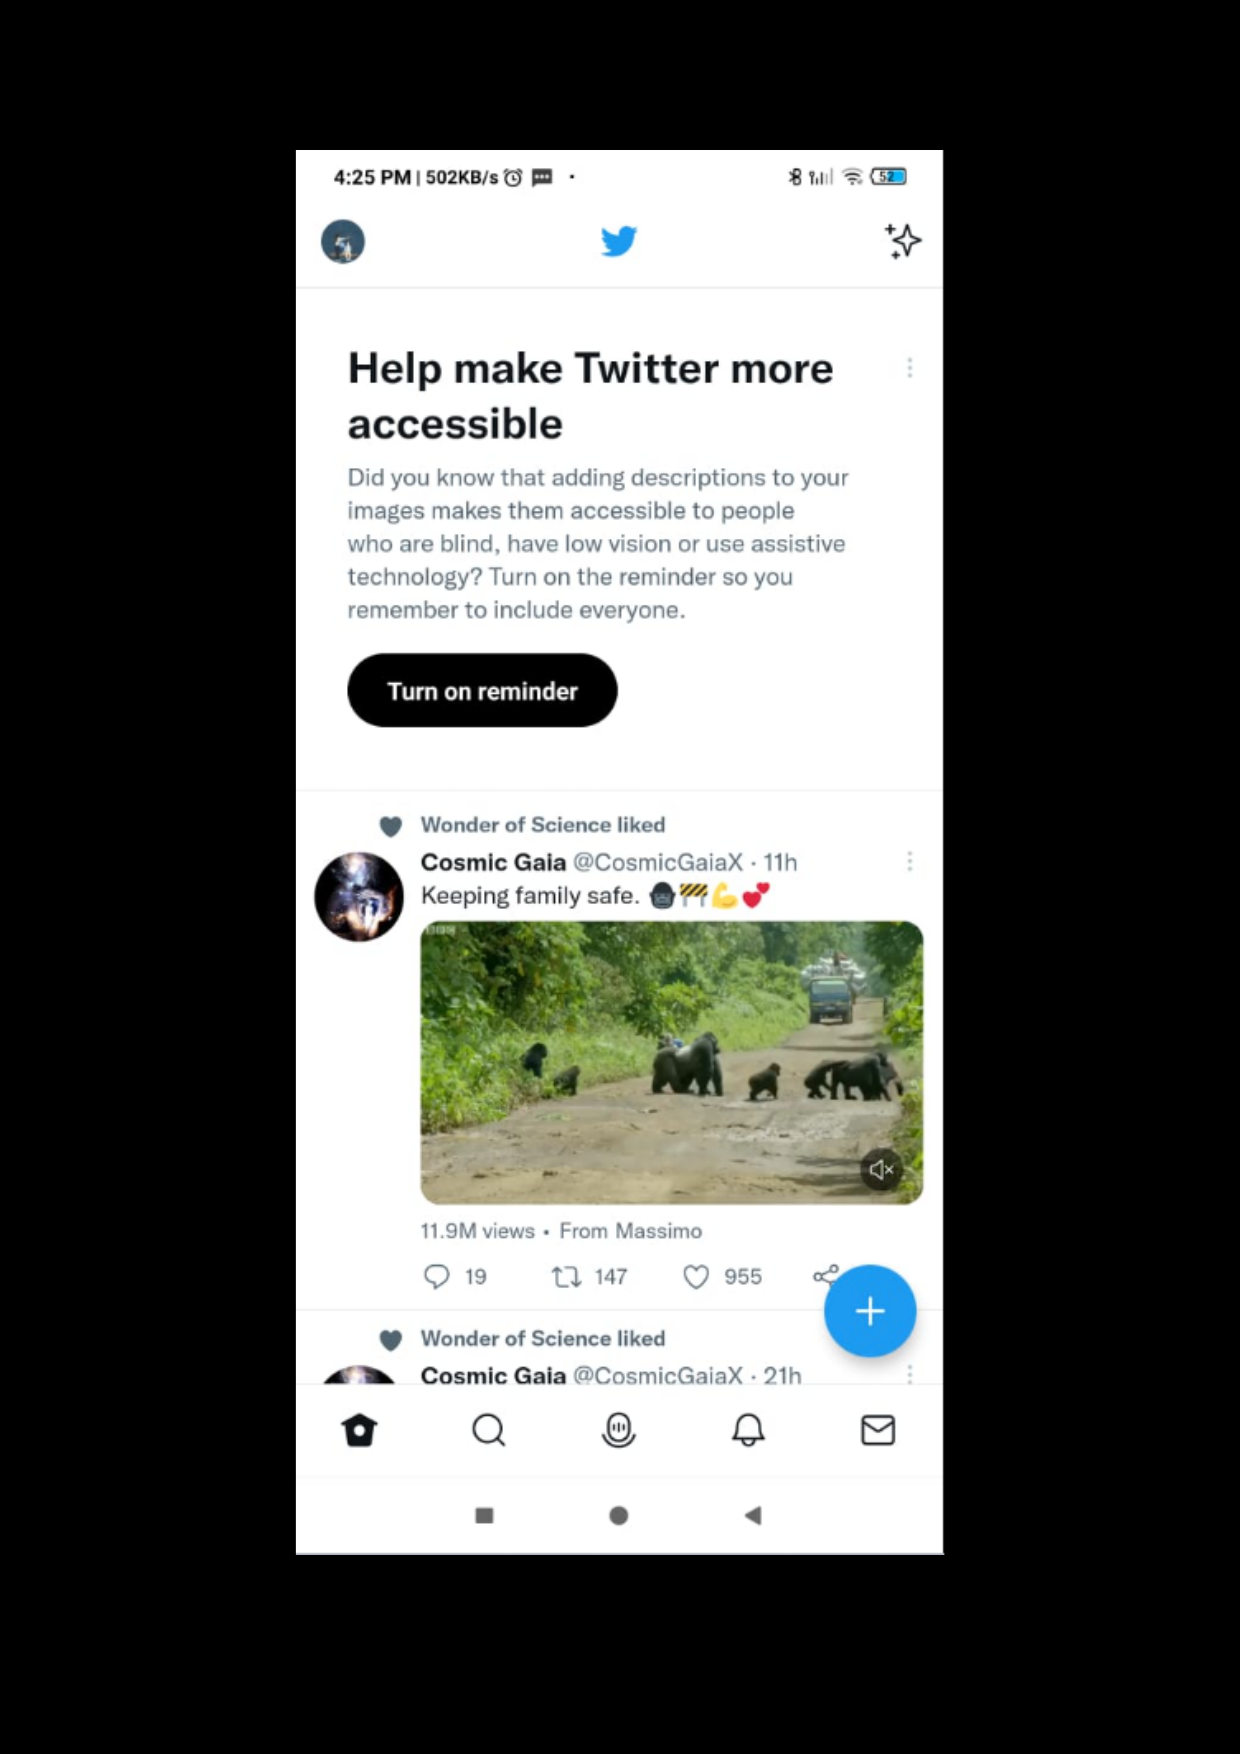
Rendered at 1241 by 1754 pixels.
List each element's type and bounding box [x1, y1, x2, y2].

picture [295, 150, 945, 1555]
